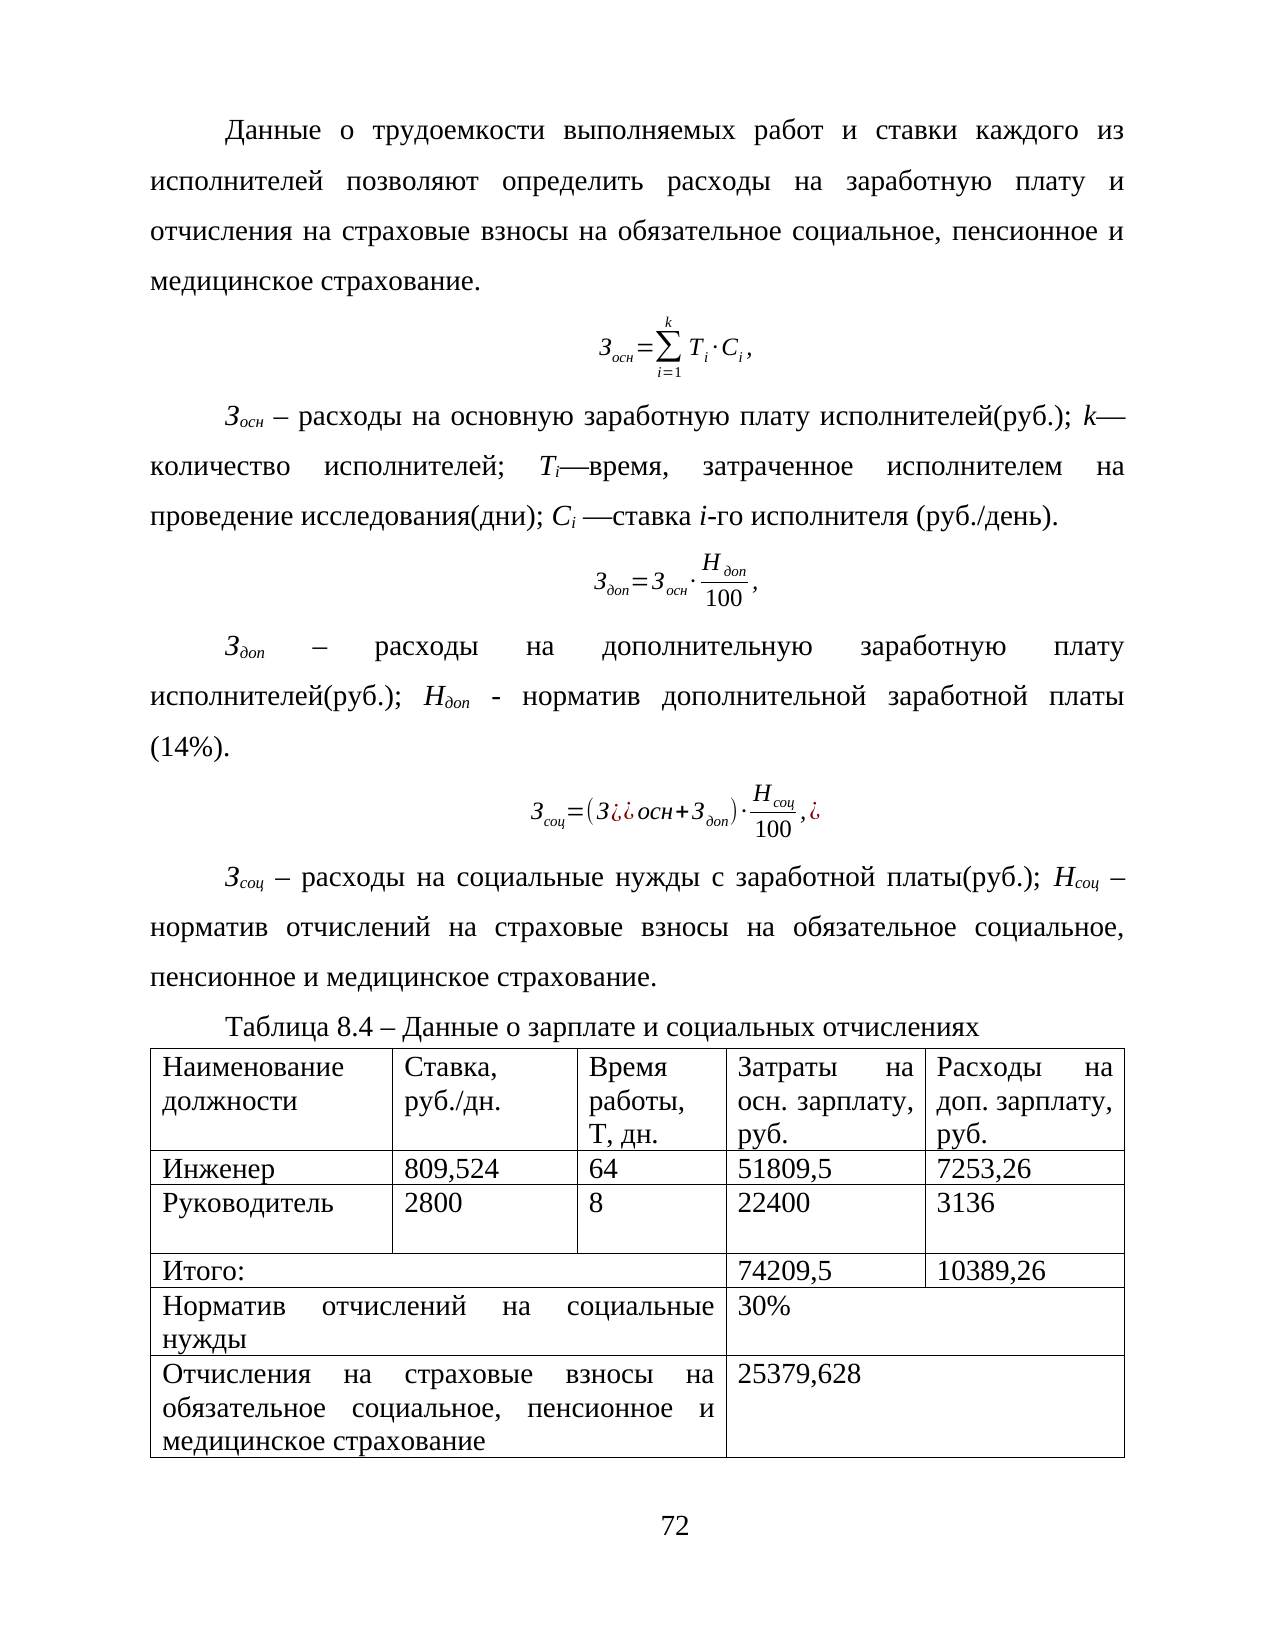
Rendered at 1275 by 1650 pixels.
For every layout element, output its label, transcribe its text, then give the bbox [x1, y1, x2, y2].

table_header Затраты на осн. зарплату, руб. [727, 1049, 925, 1150]
text Зсоц – расходы на социальные нужды с заработной платы(руб.); Нсоц – норматив отчислений на страховые взносы на обязательное социальное, пенсионное и медицинское страхование. [150, 859, 1125, 993]
table_cell Итого: [151, 1254, 726, 1287]
table_cell Руководитель [151, 1185, 392, 1252]
table_cell Норматив отчислений на социальные нужды [151, 1288, 726, 1355]
table_header Время работы, T, дн. [578, 1049, 726, 1150]
text Зосн – расходы на основную заработную плату исполнителей(руб.); k—количество исполнителей; Ti—время, затраченное исполнителем на проведение исследования(дни); Ci —ставка i-го исполнителя (руб./день). [150, 398, 1125, 532]
table_header Наименование должности [151, 1049, 392, 1150]
table_cell 22400 [727, 1185, 925, 1252]
table_cell Отчисления на страховые взносы на обязательное социальное, пенсионное и медицинское страхование [151, 1356, 726, 1457]
table_header Ставка, руб./дн. [393, 1049, 577, 1150]
table_cell 2800 [393, 1185, 577, 1252]
table_cell 8 [578, 1185, 726, 1252]
table_cell 809,524 [393, 1151, 577, 1184]
table_header Расходы на доп. зарплату, руб. [926, 1049, 1124, 1150]
table_cell 30% [727, 1288, 1124, 1355]
table_cell 7253,26 [926, 1151, 1124, 1184]
table_cell 10389,26 [926, 1254, 1124, 1287]
text Данные о трудоемкости выполняемых работ и ставки каждого из исполнителей позволяют определить расходы на заработную плату и отчисления на страховые взносы на обязательное социальное, пенсионное и медицинское страхование. [150, 112, 1125, 297]
table_cell 64 [578, 1151, 726, 1184]
table_cell 3136 [926, 1185, 1124, 1252]
text Таблица 8.4 – Данные о зарплате и социальных отчислениях [150, 1009, 1125, 1043]
table_cell 74209,5 [727, 1254, 925, 1287]
table_cell Инженер [151, 1151, 392, 1184]
text Здоп – расходы на дополнительную заработную плату исполнителей(руб.); Ндоп - норматив дополнительной заработной платы (14%). [150, 628, 1125, 762]
table_cell 51809,5 [727, 1151, 925, 1184]
table_cell 25379,628 [727, 1356, 1124, 1457]
